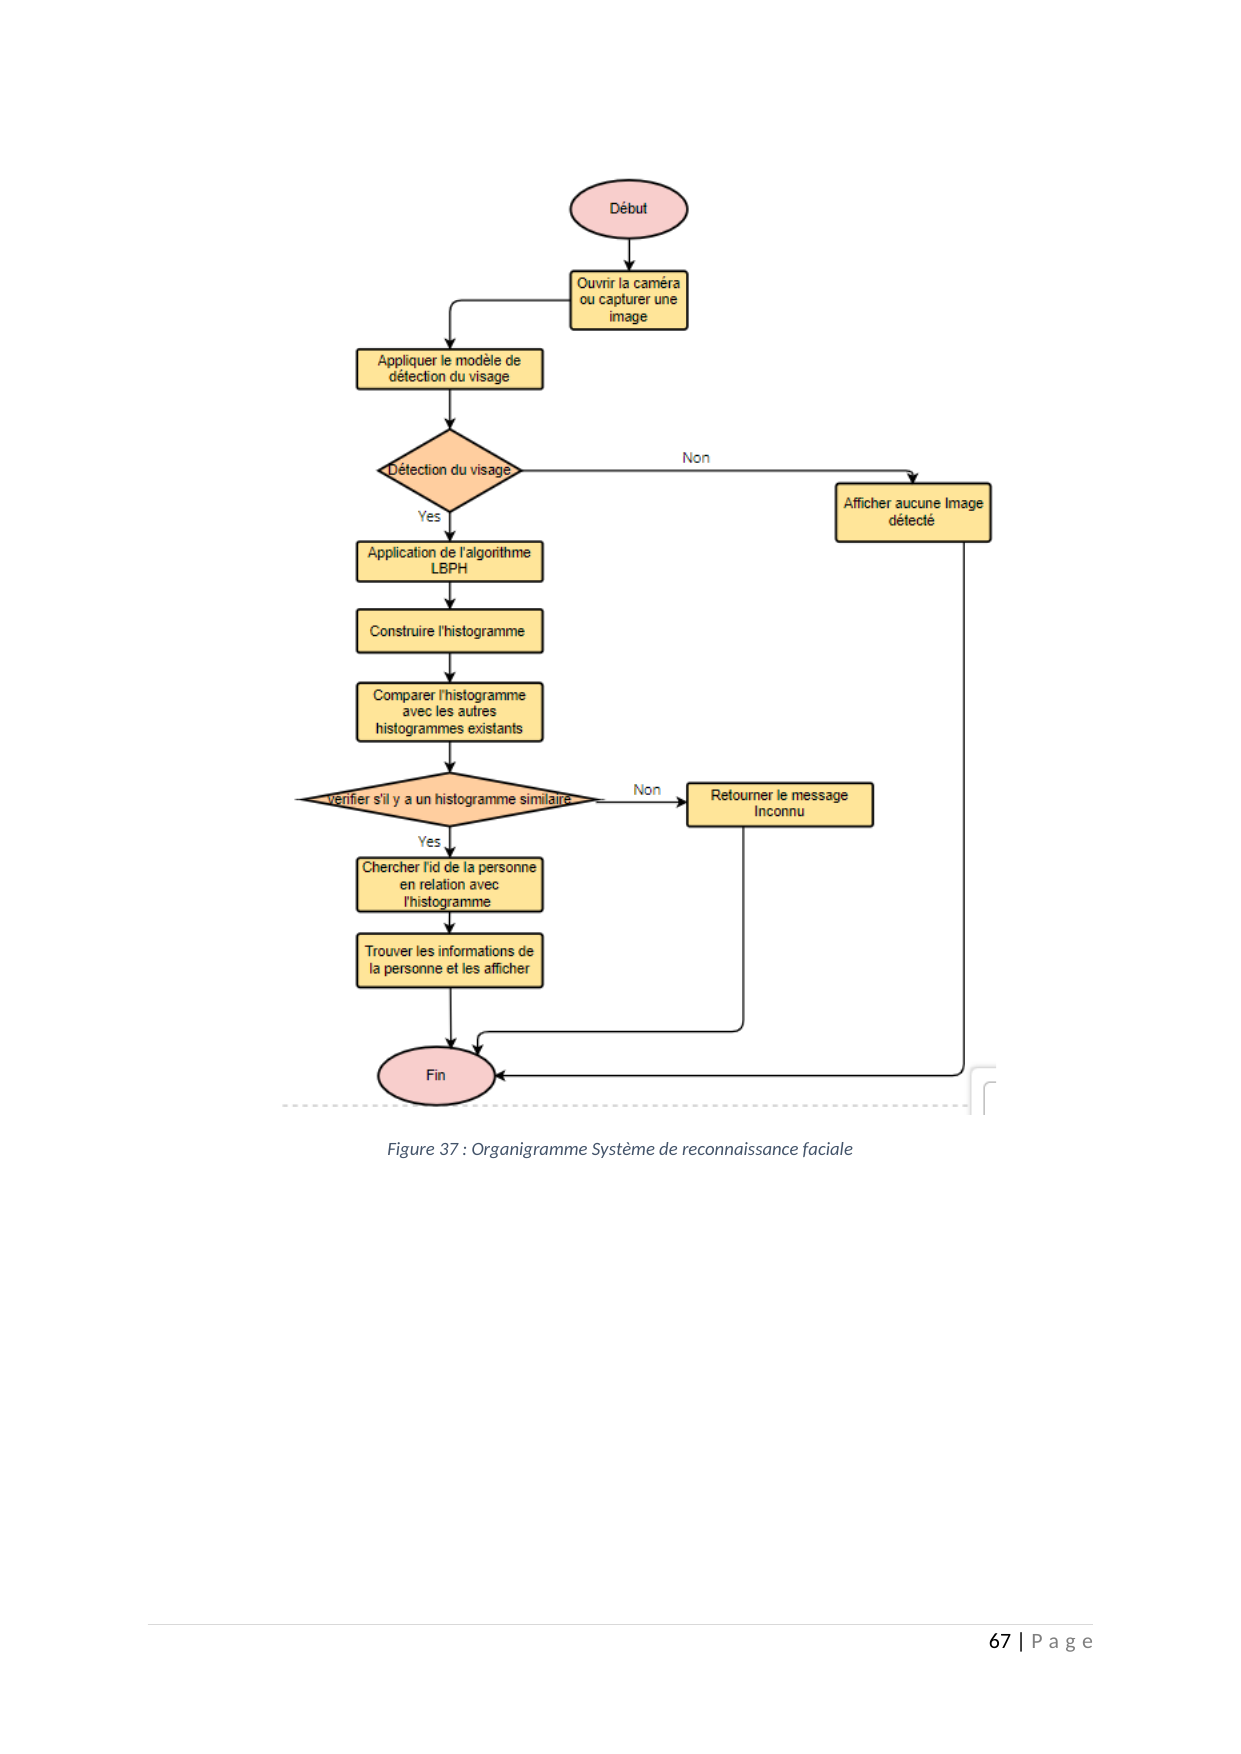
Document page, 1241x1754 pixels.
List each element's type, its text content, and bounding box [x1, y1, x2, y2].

picture [281, 147, 997, 1115]
